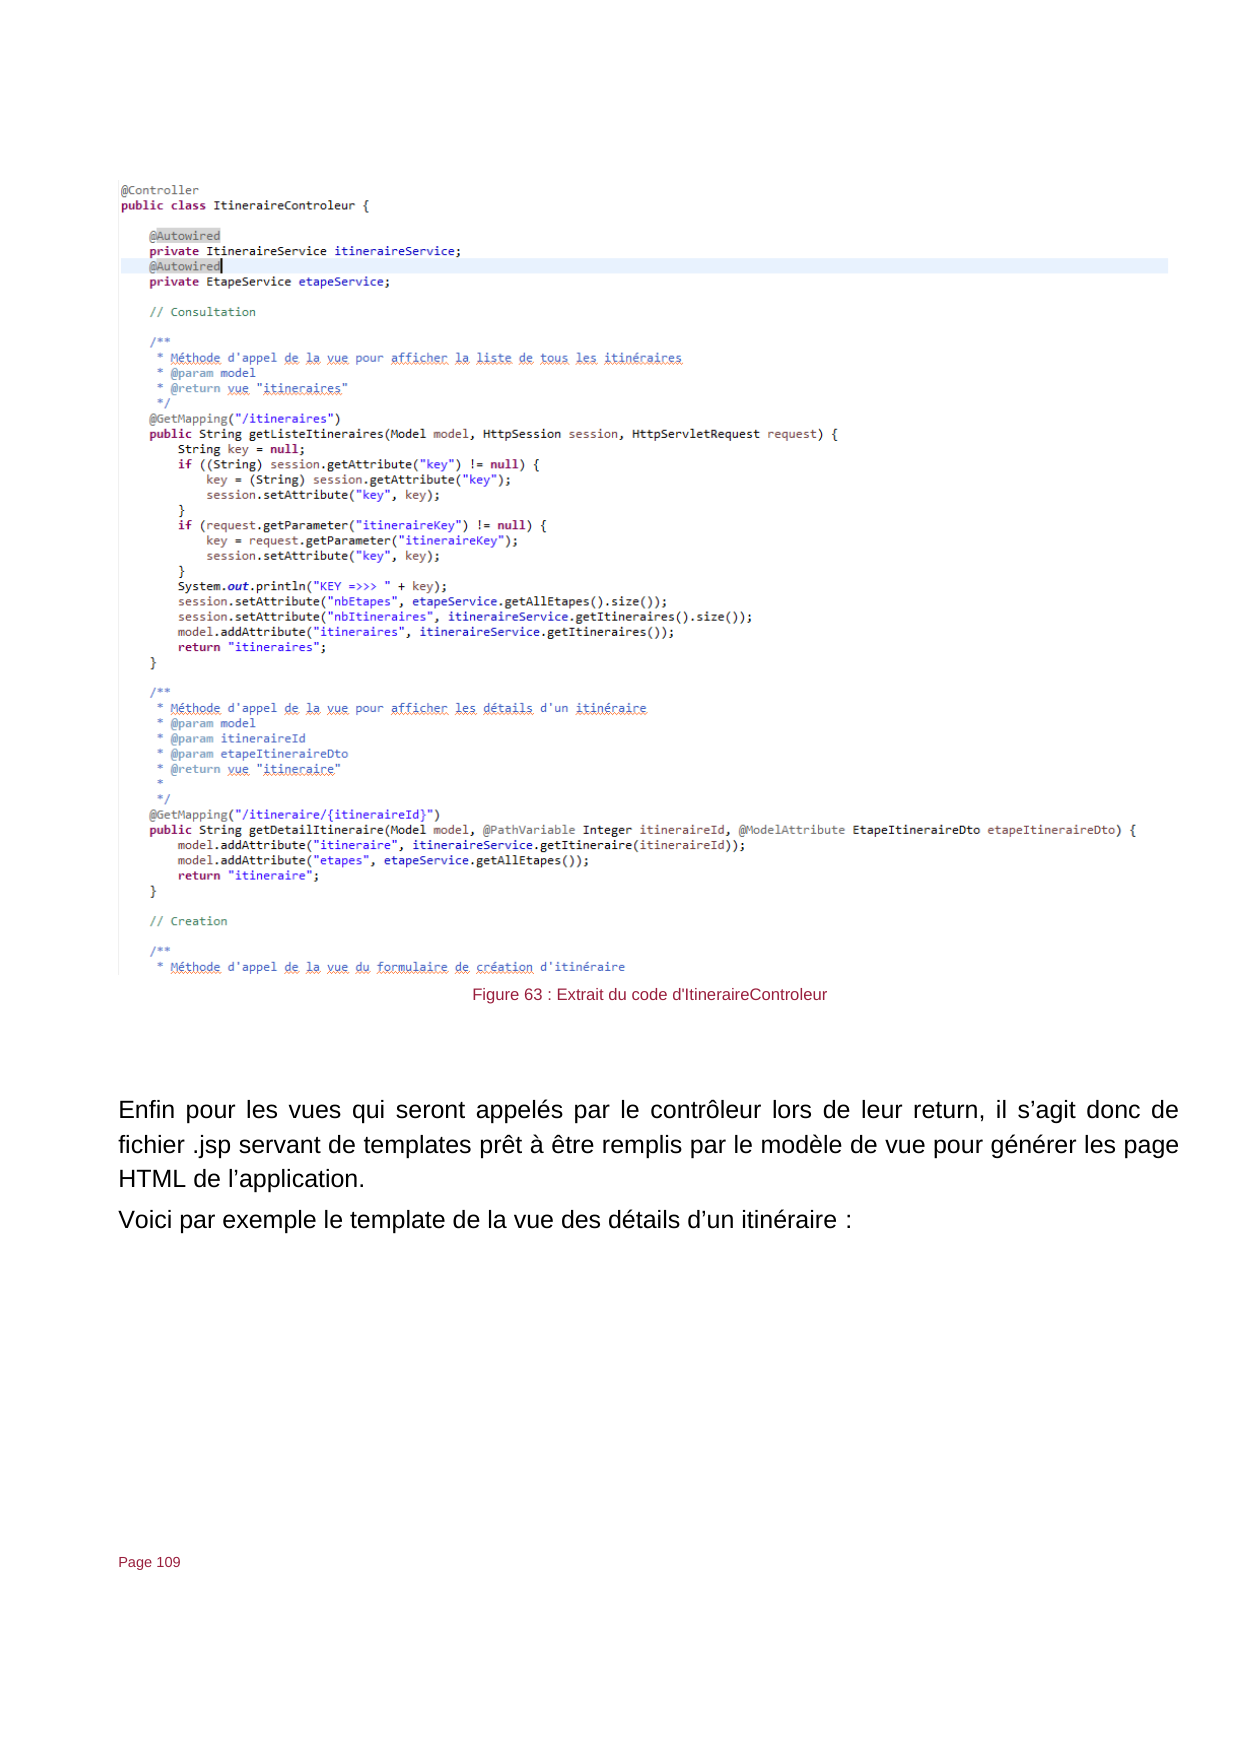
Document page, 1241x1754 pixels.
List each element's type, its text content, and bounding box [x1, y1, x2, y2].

text Voici par exemple le template de la vue des détails d’un itinéraire : [118, 1205, 1181, 1233]
picture [118, 180, 1169, 975]
text Enfin pour les vues qui seront appelés par le contrôleur lors de leur return, il s’agit donc de fichier .jsp servant de templates prêt à être remplis par le modèle de vue pour générer les page HTML de l’application. [118, 1095, 1181, 1193]
